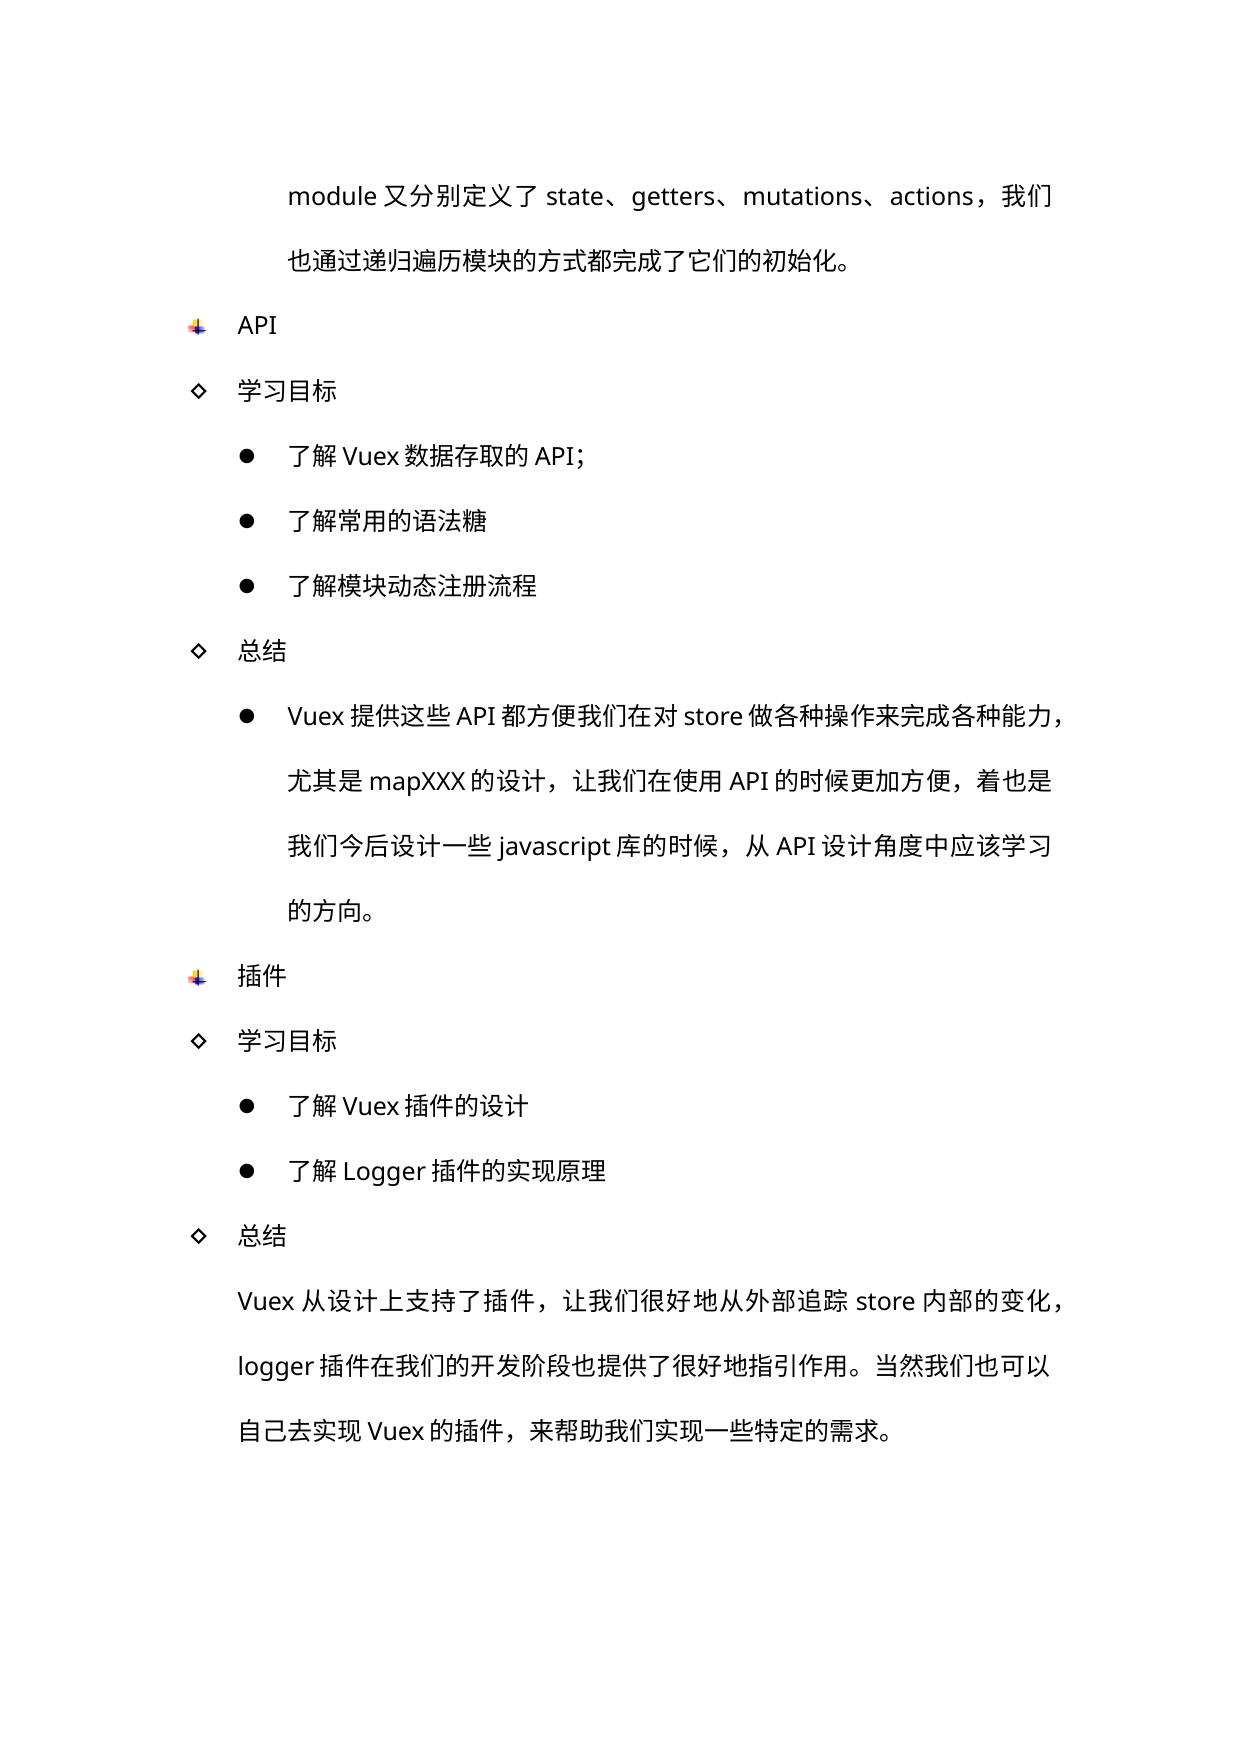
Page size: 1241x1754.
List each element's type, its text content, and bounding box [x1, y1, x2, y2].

list 插件 [187, 942, 1053, 1007]
list Vuex提供这些API都方便我们在对store做各种操作来完成各种能力，尤其是mapXXX的设计，让我们在使用API的时候更加方便，着也是我们今后设计一些javascript库的时候，从API设计角度中应该学习的方向。 [237, 682, 1053, 942]
list 了解常用的语法糖 [237, 487, 1053, 552]
list 了解模块动态注册流程 [237, 552, 1053, 617]
list 了解Logger插件的实现原理 [237, 1137, 1053, 1202]
list API [187, 292, 1053, 357]
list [237, 162, 1053, 292]
list Vuex从设计上支持了插件，让我们很好地从外部追踪store内部的变化，logger插件在我们的开发阶段也提供了很好地指引作用。当然我们也可以自己去实现Vuex的插件，来帮助我们实现一些特定的需求。 [237, 1267, 1053, 1462]
list 学习目标 [187, 1007, 1053, 1072]
list 了解Vuex数据存取的API； [237, 422, 1053, 487]
list 了解Vuex插件的设计 [237, 1072, 1053, 1137]
list 总结 [187, 1202, 1053, 1267]
picture [188, 317, 206, 335]
list 总结 [187, 617, 1053, 682]
picture [188, 968, 206, 986]
list 学习目标 [187, 357, 1053, 422]
